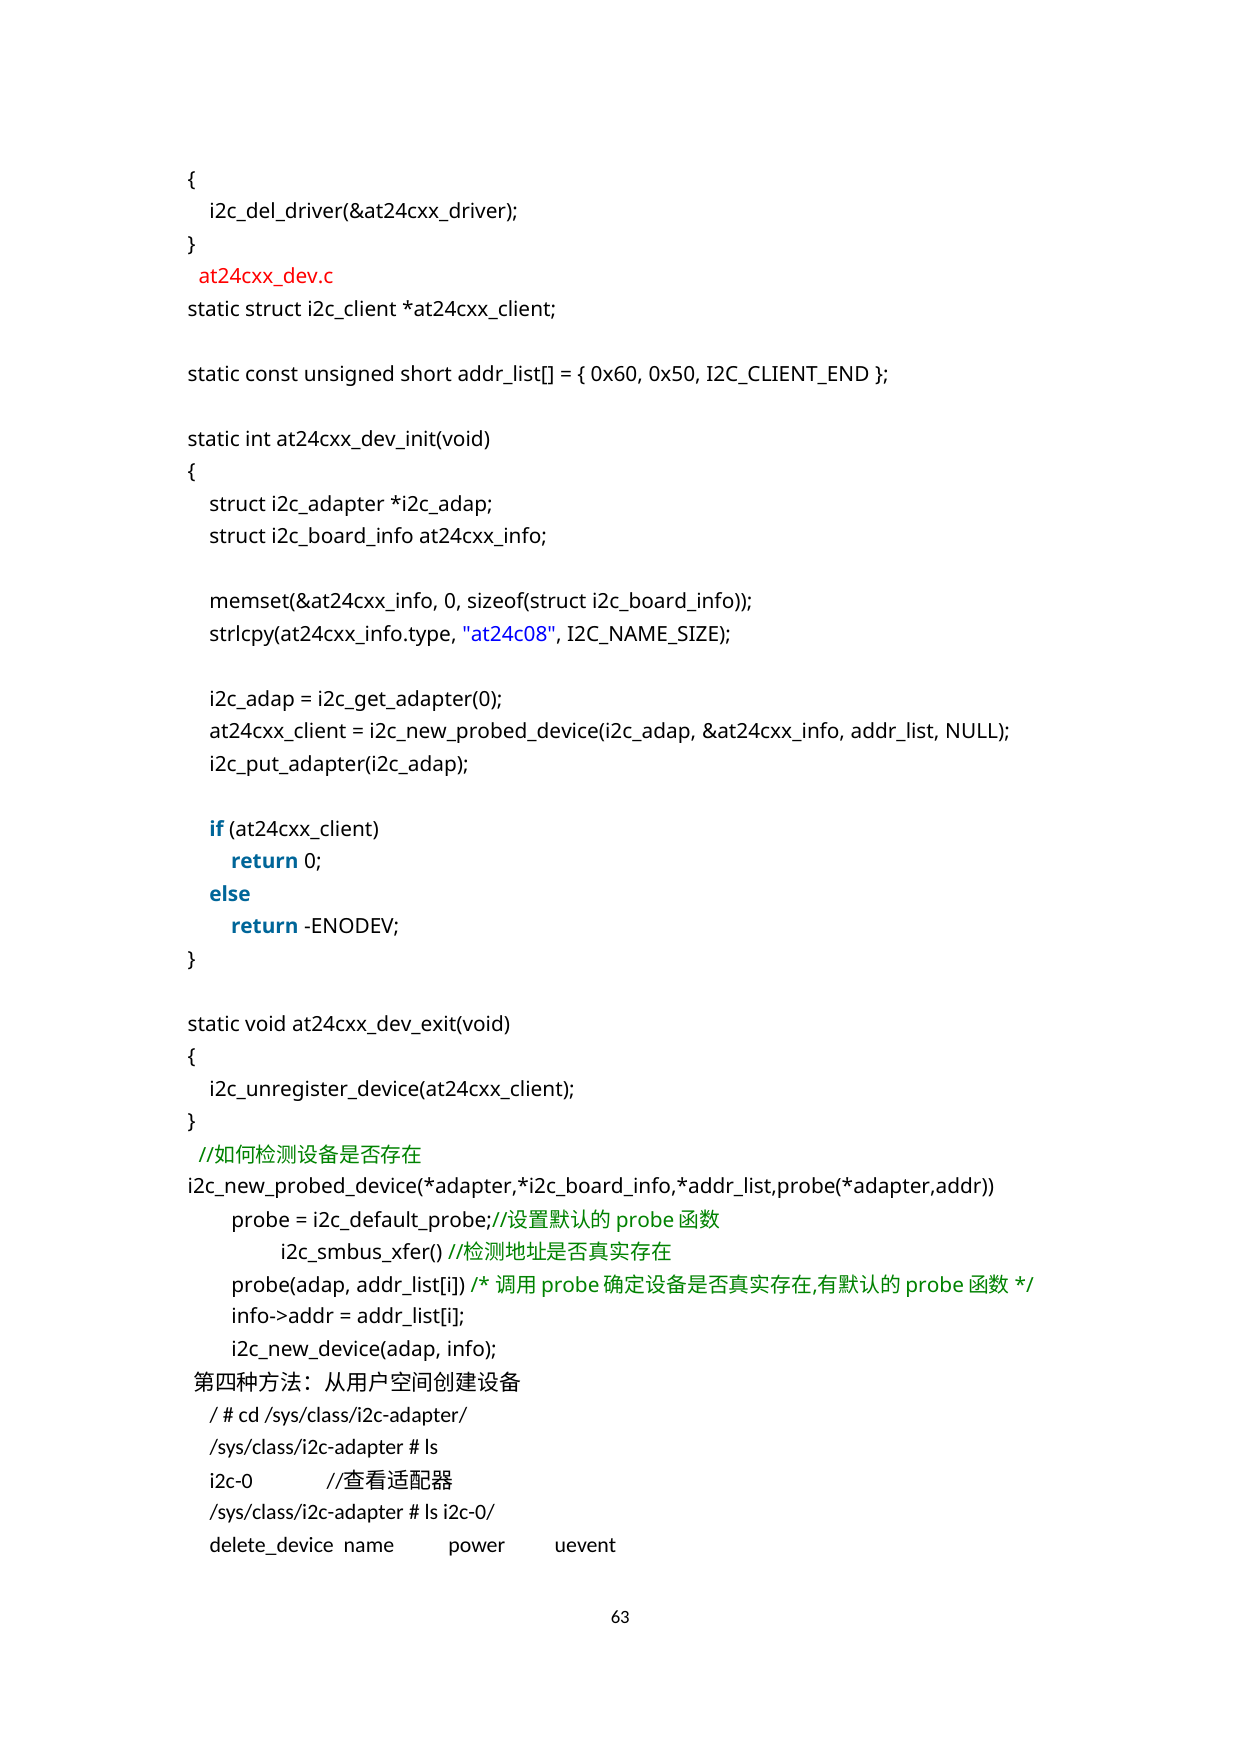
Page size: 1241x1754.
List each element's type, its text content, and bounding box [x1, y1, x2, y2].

text //如何检测设备是否存在 [187, 1137, 1053, 1169]
text else [187, 877, 1053, 909]
text probe = i2c_default_probe;//设置默认的probe函数 [187, 1202, 1053, 1234]
text { [187, 162, 1053, 194]
text delete_device name power uevent [209, 1528, 1053, 1561]
text static struct i2c_client *at24cxx_client; [187, 292, 1053, 324]
text i2c_adap = i2c_get_adapter(0); [187, 682, 1053, 714]
text if (at24cxx_client) [187, 812, 1053, 844]
text / # cd /sys/class/i2c-adapter/ [209, 1398, 1053, 1431]
text memset(&at24cxx_info, 0, sizeof(struct i2c_board_info)); [187, 584, 1053, 617]
text static int at24cxx_dev_init(void) [187, 422, 1053, 454]
text i2c_smbus_xfer() //检测地址是否真实存在 [187, 1234, 1053, 1267]
text static void at24cxx_dev_exit(void) [187, 1007, 1053, 1039]
text i2c_del_driver(&at24cxx_driver); [187, 194, 1053, 227]
text static const unsigned short addr_list[] = { 0x60, 0x50, I2C_CLIENT_END }; [187, 357, 1053, 389]
text } [187, 227, 1053, 259]
text info->addr = addr_list[i]; [187, 1299, 1053, 1332]
text at24cxx_client = i2c_new_probed_device(i2c_adap, &at24cxx_info, addr_list, NULL); [187, 714, 1053, 747]
text i2c_put_adapter(i2c_adap); [187, 747, 1053, 779]
text } [187, 1104, 1053, 1137]
text /sys/class/i2c-adapter # ls [209, 1431, 1053, 1463]
text i2c_new_probed_device(*adapter,*i2c_board_info,*addr_list,probe(*adapter,addr)) [187, 1169, 1053, 1202]
text return -ENODEV; [187, 909, 1053, 942]
text i2c_unregister_device(at24cxx_client); [187, 1072, 1053, 1104]
text i2c_new_device(adap, info); [187, 1332, 1053, 1364]
text probe(adap, addr_list[i]) /* 调用probe确定设备是否真实存在,有默认的probe函数 */ [187, 1267, 1053, 1299]
text } [187, 942, 1053, 974]
text strlcpy(at24cxx_info.type, "at24c08", I2C_NAME_SIZE); [187, 617, 1053, 649]
text i2c-0 //查看适配器 [209, 1463, 1053, 1496]
text /sys/class/i2c-adapter # ls i2c-0/ [209, 1496, 1053, 1528]
text { [187, 1039, 1053, 1072]
text struct i2c_adapter *i2c_adap; [187, 487, 1053, 519]
text { [187, 454, 1053, 487]
text return 0; [187, 844, 1053, 877]
subtitle 第四种方法：从用户空间创建设备 [187, 1364, 1053, 1397]
text struct i2c_board_info at24cxx_info; [187, 519, 1053, 552]
text at24cxx_dev.c [187, 259, 1053, 292]
